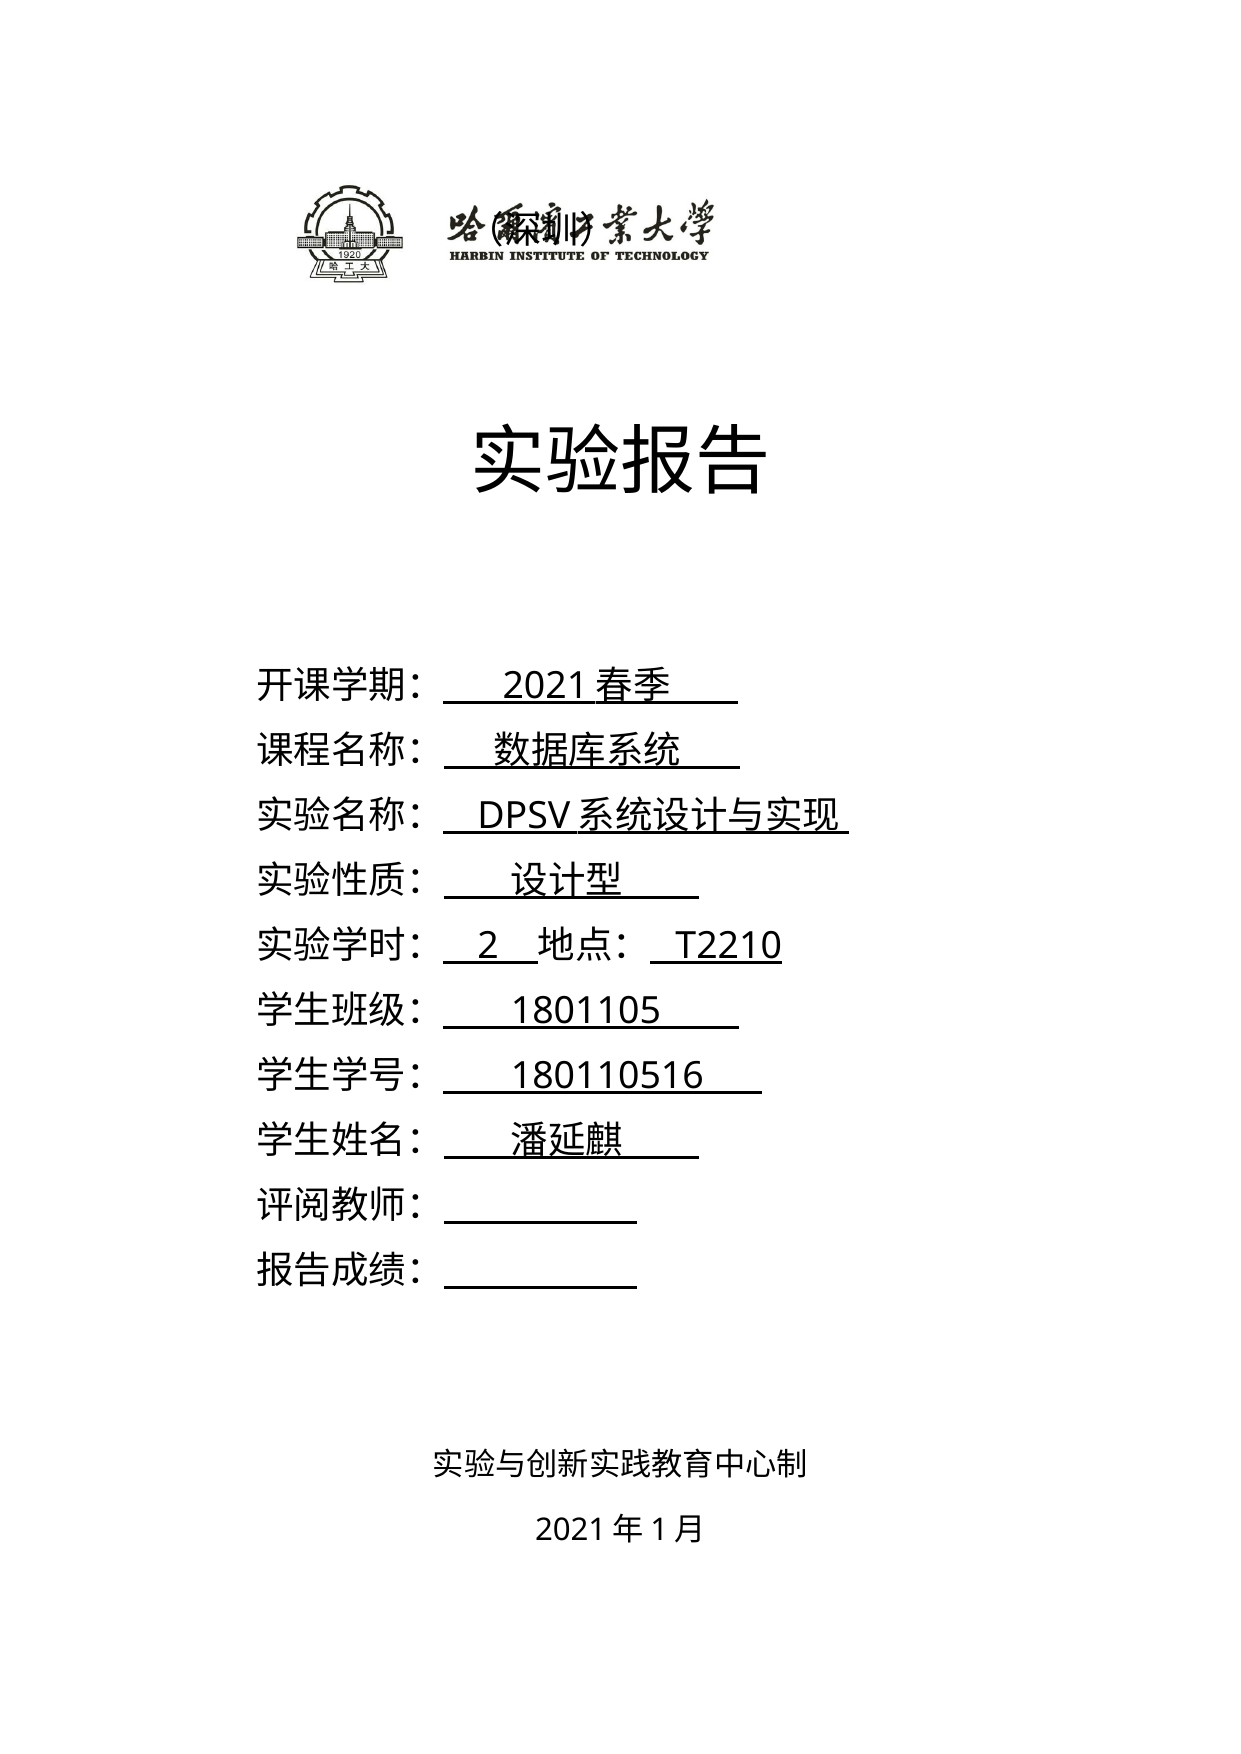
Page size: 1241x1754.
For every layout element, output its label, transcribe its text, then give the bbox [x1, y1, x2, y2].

text 实验性质： 设计型 [187, 844, 1053, 909]
text 开课学期： 2021春季 [187, 649, 1053, 714]
text 实验与创新实践教育中心制 [187, 1429, 1053, 1494]
text （深圳） [187, 194, 1053, 259]
text 学生姓名： 潘延麒 [187, 1104, 1053, 1169]
text 报告成绩： [187, 1234, 1053, 1299]
text 学生学号： 180110516 [187, 1039, 1053, 1104]
picture [286, 259, 728, 301]
text 实验名称： DPSV系统设计与实现 [187, 779, 1053, 844]
text 2021年1月 [187, 1494, 1053, 1559]
picture [286, 162, 728, 194]
text 实验报告 [187, 389, 1053, 519]
text 课程名称： 数据库系统 [187, 714, 1053, 779]
text 评阅教师： [187, 1169, 1053, 1234]
text 学生班级： 1801105 [187, 974, 1053, 1039]
text 实验学时： 2 地点： T2210 [187, 909, 1053, 974]
